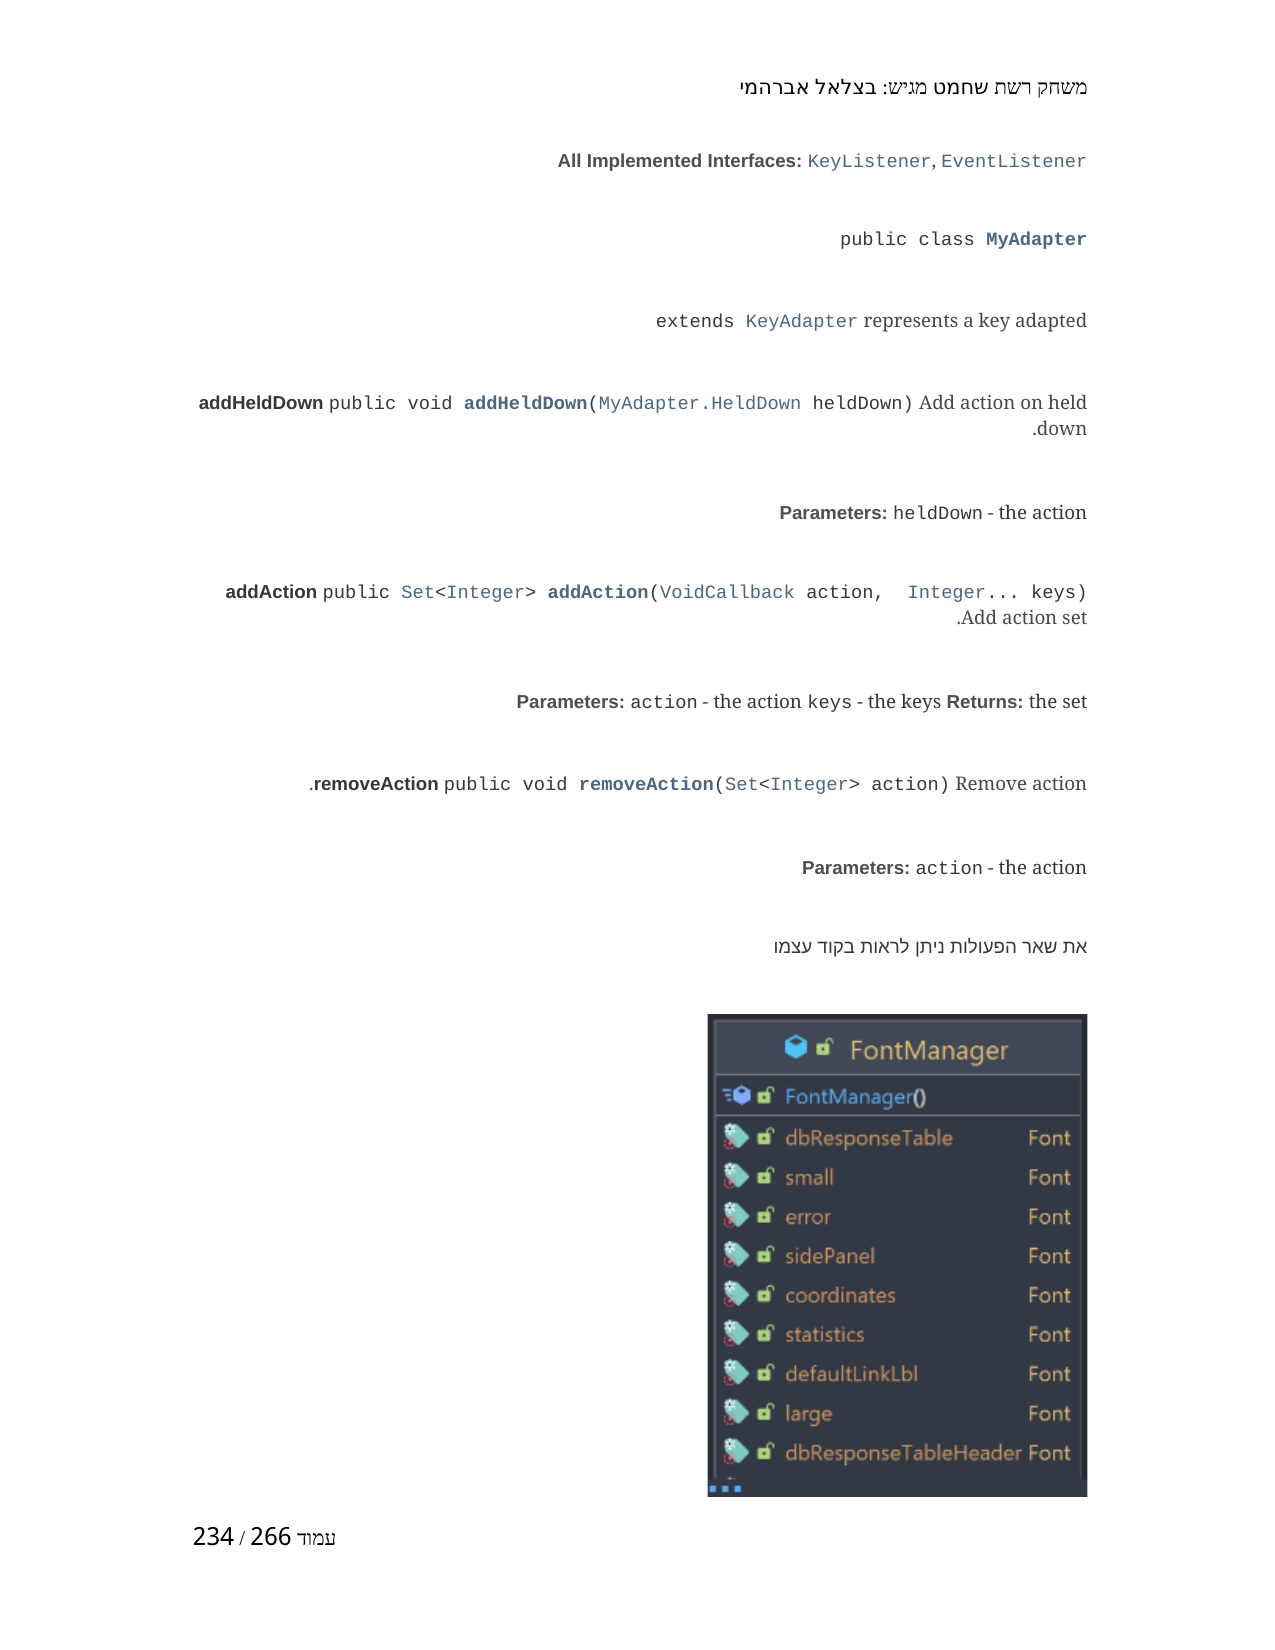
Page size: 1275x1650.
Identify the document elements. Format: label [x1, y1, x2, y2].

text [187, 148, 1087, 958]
picture [707, 1014, 1088, 1497]
